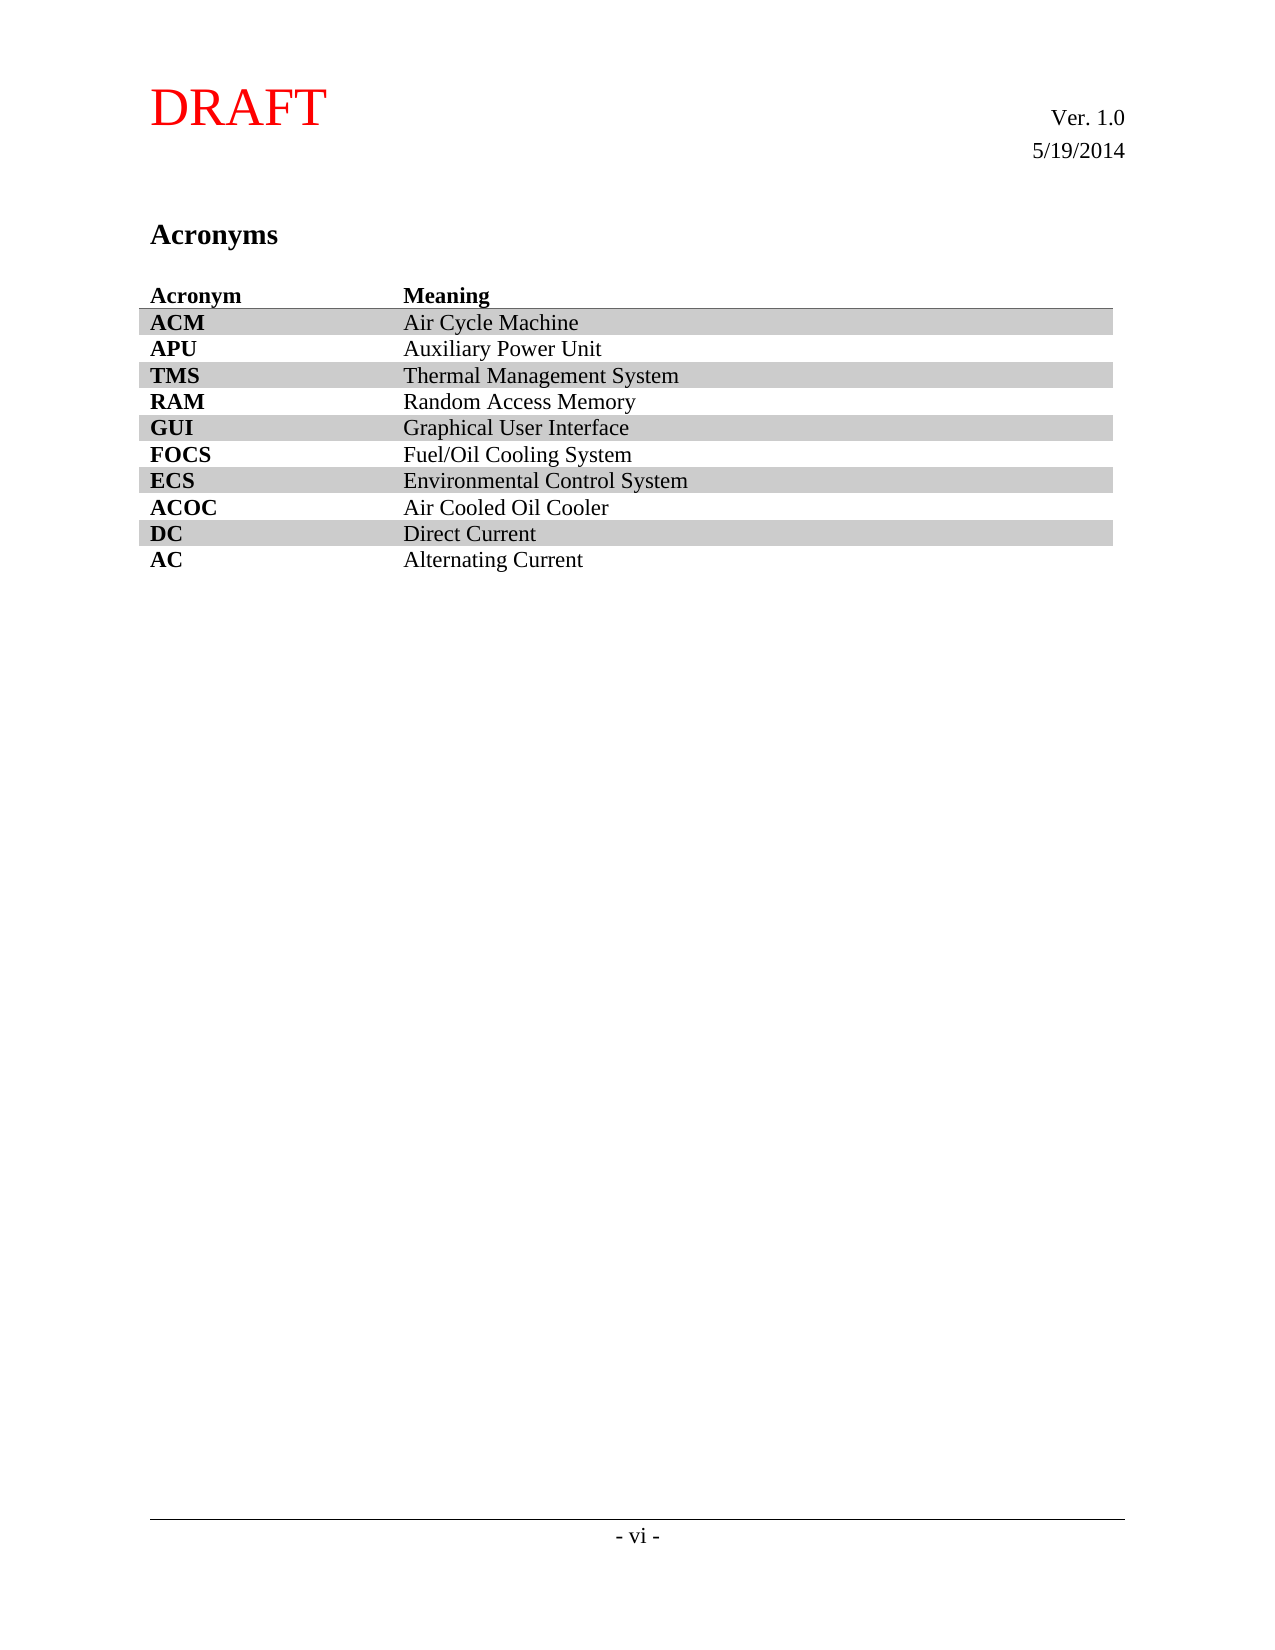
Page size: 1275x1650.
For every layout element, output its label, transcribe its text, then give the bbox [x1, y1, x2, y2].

table_cell Fuel/Oil Cooling System [392, 441, 1113, 467]
table_cell FOCS [139, 441, 392, 467]
table_cell Auxiliary Power Unit [392, 335, 1113, 362]
table_cell Air Cycle Machine [392, 309, 1113, 335]
table_cell GUI [139, 415, 392, 441]
table_cell DC [139, 520, 392, 546]
table_cell Thermal Management System [392, 362, 1113, 388]
subtitle Acronyms [150, 217, 1125, 251]
table_header Meaning [392, 282, 1113, 308]
table_header Acronym [139, 282, 392, 308]
table_cell APU [139, 335, 392, 362]
table_cell Air Cooled Oil Cooler [392, 494, 1113, 520]
table_cell Alternating Current [392, 546, 1113, 573]
table_cell Environmental Control System [392, 467, 1113, 493]
table_cell TMS [139, 362, 392, 388]
table_cell ACM [139, 309, 392, 335]
table_cell AC [139, 546, 392, 573]
table_cell ECS [139, 467, 392, 493]
table_cell Direct Current [392, 520, 1113, 546]
table_cell ACOC [139, 494, 392, 520]
table_cell Graphical User Interface [392, 415, 1113, 441]
table_cell Random Access Memory [392, 388, 1113, 414]
table_cell RAM [139, 388, 392, 414]
